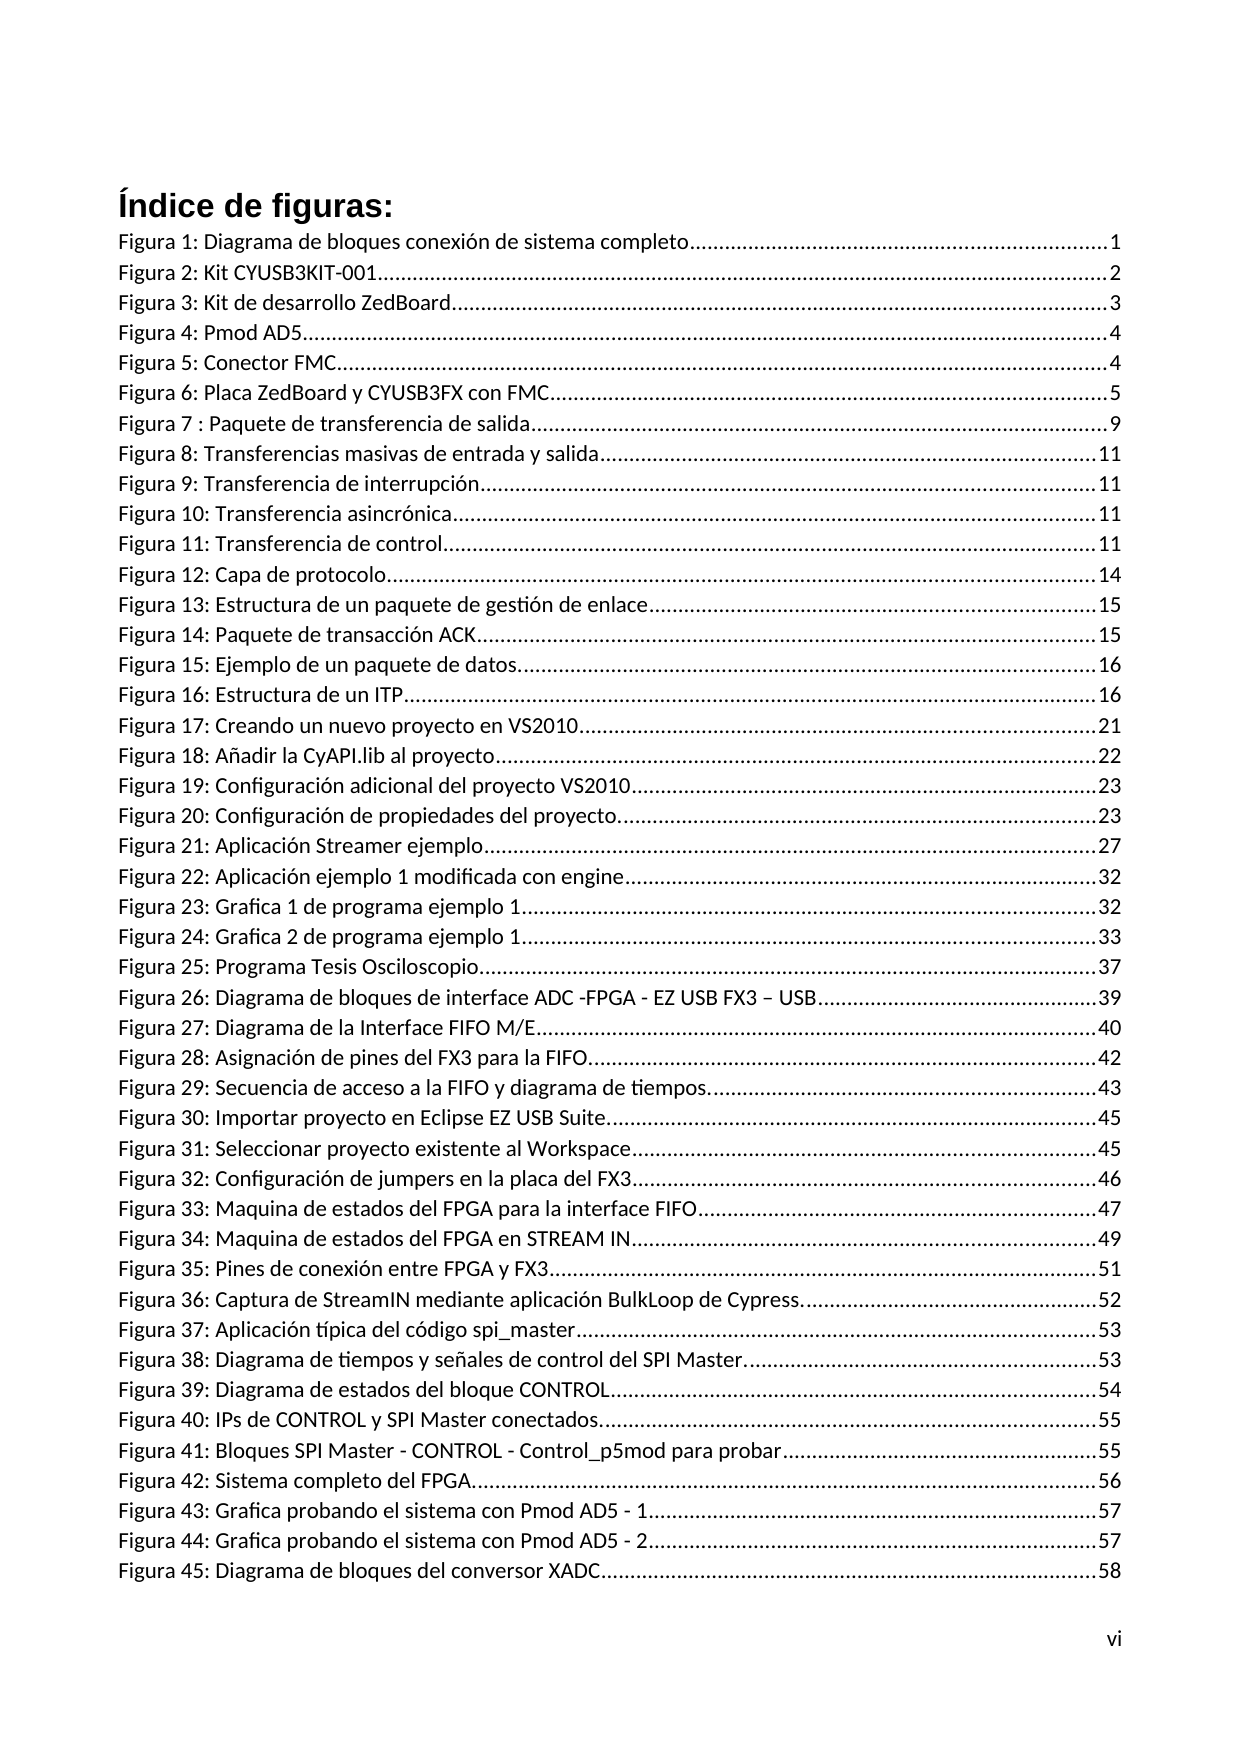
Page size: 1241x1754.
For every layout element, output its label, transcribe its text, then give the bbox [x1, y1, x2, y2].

text Figura 11: Transferencia de control 11 [118, 529, 1122, 557]
text Figura 18: Añadir la CyAPI.lib al proyecto 22 [118, 741, 1122, 769]
text Figura 2: Kit CYUSB3KIT-001 2 [118, 258, 1122, 286]
text Figura 13: Estructura de un paquete de gestión de enlace 15 [118, 590, 1122, 618]
text Figura 44: Grafica probando el sistema con Pmod AD5 - 2 57 [118, 1526, 1122, 1554]
text Figura 23: Grafica 1 de programa ejemplo 1 32 [118, 892, 1122, 920]
text Figura 31: Seleccionar proyecto existente al Workspace 45 [118, 1134, 1122, 1162]
text Figura 21: Aplicación Streamer ejemplo 27 [118, 832, 1122, 859]
text Figura 20: Configuración de propiedades del proyecto. 23 [118, 801, 1122, 829]
text Figura 17: Creando un nuevo proyecto en VS2010 21 [118, 711, 1122, 739]
text Figura 29: Secuencia de acceso a la FIFO y diagrama de tiempos. 43 [118, 1073, 1122, 1101]
text Figura 7 : Paquete de transferencia de salida 9 [118, 409, 1122, 437]
text Figura 42: Sistema completo del FPGA. 56 [118, 1466, 1122, 1494]
text Figura 10: Transferencia asincrónica 11 [118, 499, 1122, 527]
text Figura 22: Aplicación ejemplo 1 modificada con engine 32 [118, 862, 1122, 890]
text Figura 19: Configuración adicional del proyecto VS2010 23 [118, 771, 1122, 799]
text Figura 4: Pmod AD5 4 [118, 318, 1122, 346]
text Figura 32: Configuración de jumpers en la placa del FX3 46 [118, 1164, 1122, 1192]
text Figura 28: Asignación de pines del FX3 para la FIFO. 42 [118, 1043, 1122, 1071]
text Figura 39: Diagrama de estados del bloque CONTROL 54 [118, 1375, 1122, 1403]
text Figura 33: Maquina de estados del FPGA para la interface FIFO 47 [118, 1194, 1122, 1222]
text Figura 34: Maquina de estados del FPGA en STREAM IN 49 [118, 1224, 1122, 1252]
text Figura 3: Kit de desarrollo ZedBoard 3 [118, 288, 1122, 316]
text Figura 30: Importar proyecto en Eclipse EZ USB Suite. 45 [118, 1103, 1122, 1131]
text Figura 35: Pines de conexión entre FPGA y FX3 51 [118, 1254, 1122, 1282]
text Figura 27: Diagrama de la Interface FIFO M/E 40 [118, 1013, 1122, 1041]
text Figura 5: Conector FMC 4 [118, 348, 1122, 376]
text Figura 14: Paquete de transacción ACK 15 [118, 620, 1122, 648]
text Figura 38: Diagrama de tiempos y señales de control del SPI Master. 53 [118, 1345, 1122, 1373]
text Figura 24: Grafica 2 de programa ejemplo 1 33 [118, 922, 1122, 950]
text Figura 43: Grafica probando el sistema con Pmod AD5 - 1 57 [118, 1496, 1122, 1524]
text Figura 37: Aplicación típica del código spi_master 53 [118, 1315, 1122, 1343]
text Figura 1: Diagrama de bloques conexión de sistema completo 1 [118, 227, 1122, 255]
text Figura 45: Diagrama de bloques del conversor XADC 58 [118, 1557, 1122, 1584]
text Figura 9: Transferencia de interrupción 11 [118, 469, 1122, 497]
text Figura 36: Captura de StreamIN mediante aplicación BulkLoop de Cypress. 52 [118, 1285, 1122, 1313]
text Figura 25: Programa Tesis Osciloscopio 37 [118, 952, 1122, 980]
text Índice de figuras: [118, 186, 1122, 224]
text Figura 41: Bloques SPI Master - CONTROL - Control_p5mod para probar 55 [118, 1436, 1122, 1464]
text Figura 6: Placa ZedBoard y CYUSB3FX con FMC 5 [118, 378, 1122, 406]
text Figura 12: Capa de protocolo 14 [118, 560, 1122, 588]
text Figura 8: Transferencias masivas de entrada y salida 11 [118, 439, 1122, 467]
text Figura 15: Ejemplo de un paquete de datos. 16 [118, 650, 1122, 678]
text Figura 16: Estructura de un ITP 16 [118, 681, 1122, 708]
text Figura 26: Diagrama de bloques de interface ADC -FPGA - EZ USB FX3 – USB 39 [118, 983, 1122, 1011]
text Figura 40: IPs de CONTROL y SPI Master conectados. 55 [118, 1406, 1122, 1433]
